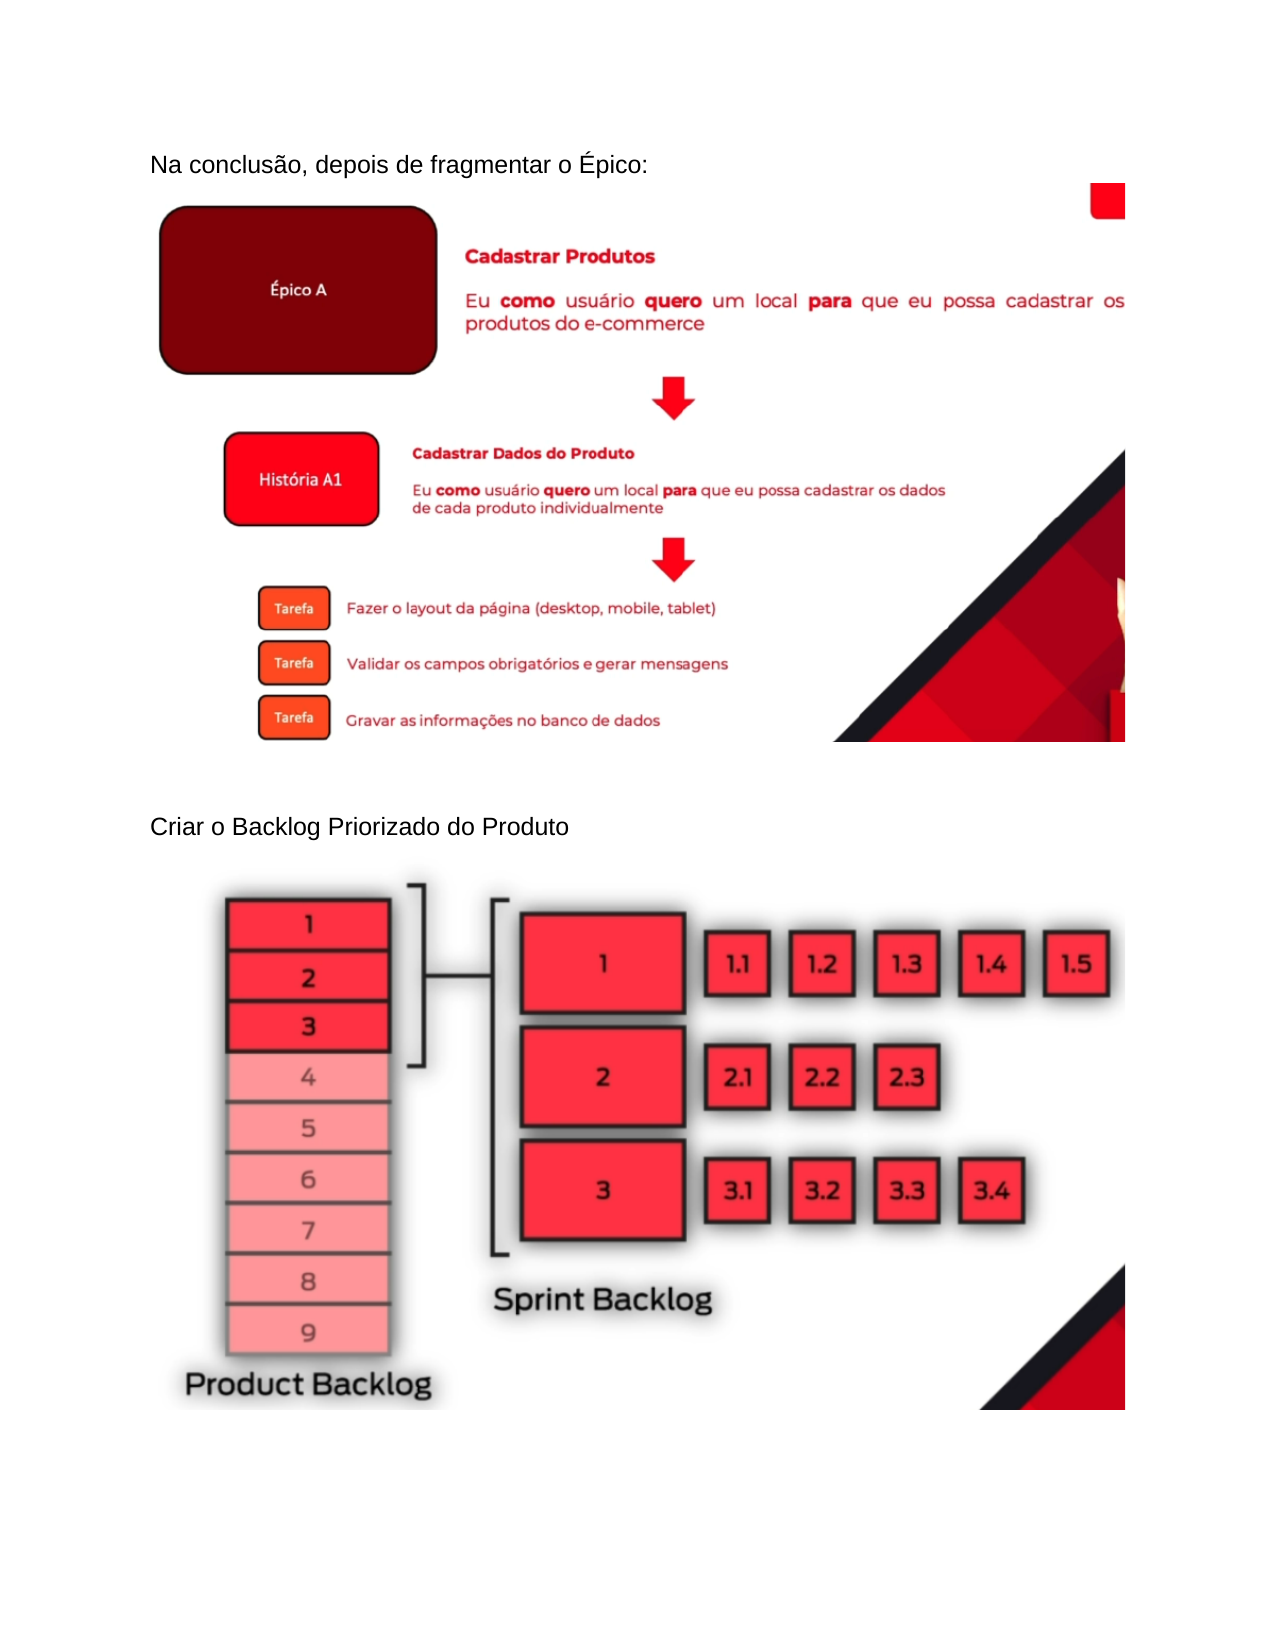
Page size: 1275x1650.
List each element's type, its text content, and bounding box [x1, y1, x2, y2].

text Na conclusão, depois de fragmentar o Épico: [150, 150, 1125, 179]
picture [150, 844, 1125, 1410]
text Criar o Backlog Priorizado do Produto [150, 811, 1125, 840]
picture [150, 183, 1125, 742]
